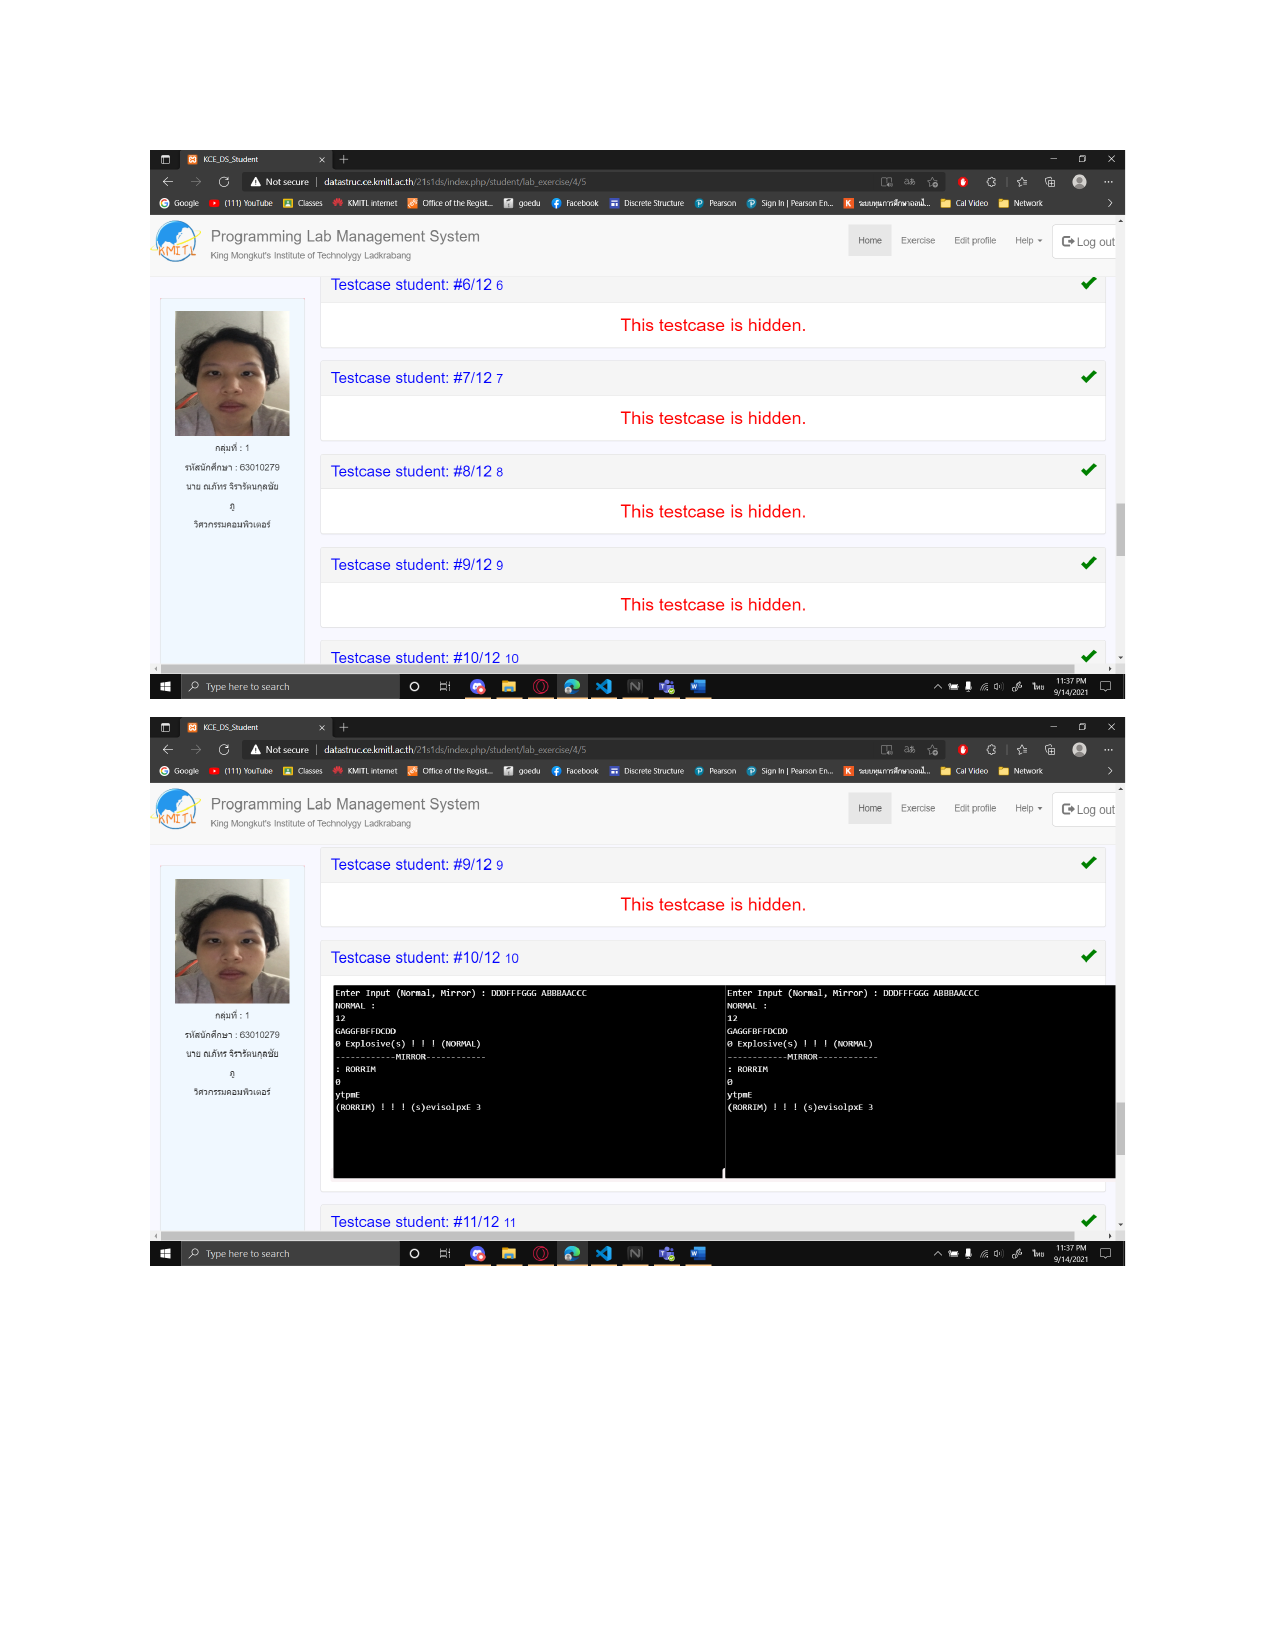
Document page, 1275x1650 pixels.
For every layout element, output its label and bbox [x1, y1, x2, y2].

picture [150, 717, 1125, 1266]
picture [150, 150, 1125, 699]
